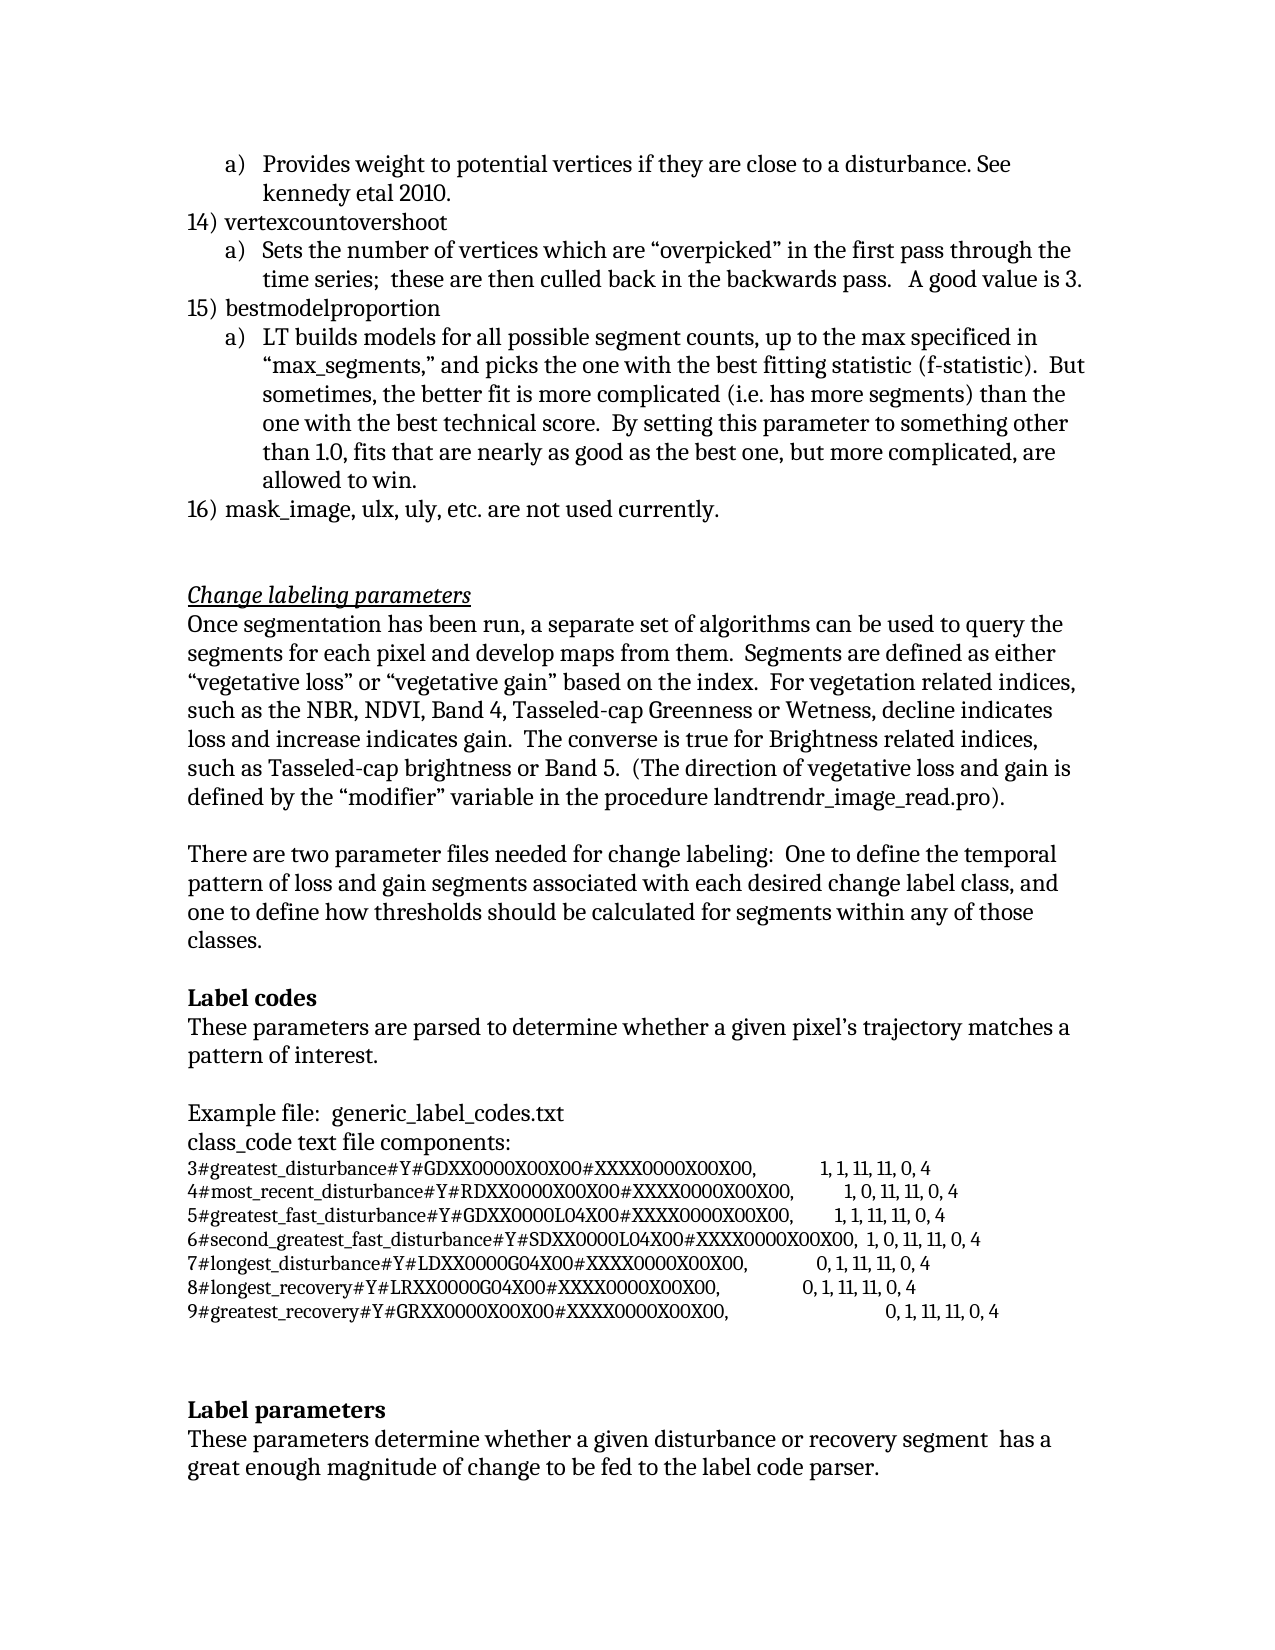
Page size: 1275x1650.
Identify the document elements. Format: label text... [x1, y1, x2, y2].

text Once segmentation has been run, a separate set of algorithms can be used to query the segments for each pixel and develop maps from them. Segments are defined as either “vegetative loss” or “vegetative gain” based on the index. For vegetation related indices, such as the NBR, NDVI, Band 4, Tasseled-cap Greenness or Wetness, decline indicates loss and increase indicates gain. The converse is true for Brightness related indices, such as Tasseled-cap brightness or Band 5. (The direction of vegetative loss and gain is defined by the “modifier” variable in the procedure landtrendr_image_read.pro). [187, 610, 1087, 811]
text Label codes [187, 984, 1087, 1012]
text 8#longest_recovery#Y#LRXX0000G04X00#XXXX0000X00X00, 0, 1, 11, 11, 0, 4 [187, 1276, 1087, 1300]
text Example file: generic_label_codes.txt [187, 1099, 1087, 1127]
text 9#greatest_recovery#Y#GRXX0000X00X00#XXXX0000X00X00, 0, 1, 11, 11, 0, 4 [187, 1300, 1087, 1324]
list vertexcountovershoot [187, 207, 1087, 236]
text 7#longest_disturbance#Y#LDXX0000G04X00#XXXX0000X00X00, 0, 1, 11, 11, 0, 4 [187, 1252, 1087, 1276]
text 6#second_greatest_fast_disturbance#Y#SDXX0000L04X00#XXXX0000X00X00, 1, 0, 11, 11, 0, 4 [187, 1228, 1087, 1252]
list Provides weight to potential vertices if they are close to a disturbance. See kennedy etal 2010. [225, 150, 1087, 207]
text 3#greatest_disturbance#Y#GDXX0000X00X00#XXXX0000X00X00, 1, 1, 11, 11, 0, 4 [187, 1156, 1087, 1180]
list mask_image, ulx, uly, etc. are not used currently. [187, 495, 1087, 524]
text 4#most_recent_disturbance#Y#RDXX0000X00X00#XXXX0000X00X00, 1, 0, 11, 11, 0, 4 [187, 1180, 1087, 1204]
list Sets the number of vertices which are “overpicked” in the first pass through the time series; these are then culled back in the backwards pass. A good value is 3. [225, 236, 1087, 294]
text class_code text file components: [187, 1127, 1087, 1156]
text There are two parameter files needed for change labeling: One to define the temporal pattern of loss and gain segments associated with each desired change label class, and one to define how thresholds should be calculated for segments within any of those classes. [187, 840, 1087, 955]
text These parameters are parsed to determine whether a given pixel’s trajectory matches a pattern of interest. [187, 1012, 1087, 1070]
list LT builds models for all possible segment counts, up to the max specificed in “max_segments,” and picks the one with the best fitting statistic (f-statistic). But sometimes, the better fit is more complicated (i.e. has more segments) than the one with the best technical score. By setting this parameter to something other than 1.0, fits that are nearly as good as the best one, but more complicated, are allowed to win. [225, 322, 1087, 495]
text Change labeling parameters [187, 581, 1087, 610]
text These parameters determine whether a given disturbance or recovery segment has a great enough magnitude of change to be fed to the label code parser. [187, 1424, 1087, 1482]
list bestmodelproportion [187, 294, 1087, 322]
text Label parameters [187, 1396, 1087, 1424]
text 5#greatest_fast_disturbance#Y#GDXX0000L04X00#XXXX0000X00X00, 1, 1, 11, 11, 0, 4 [187, 1204, 1087, 1228]
